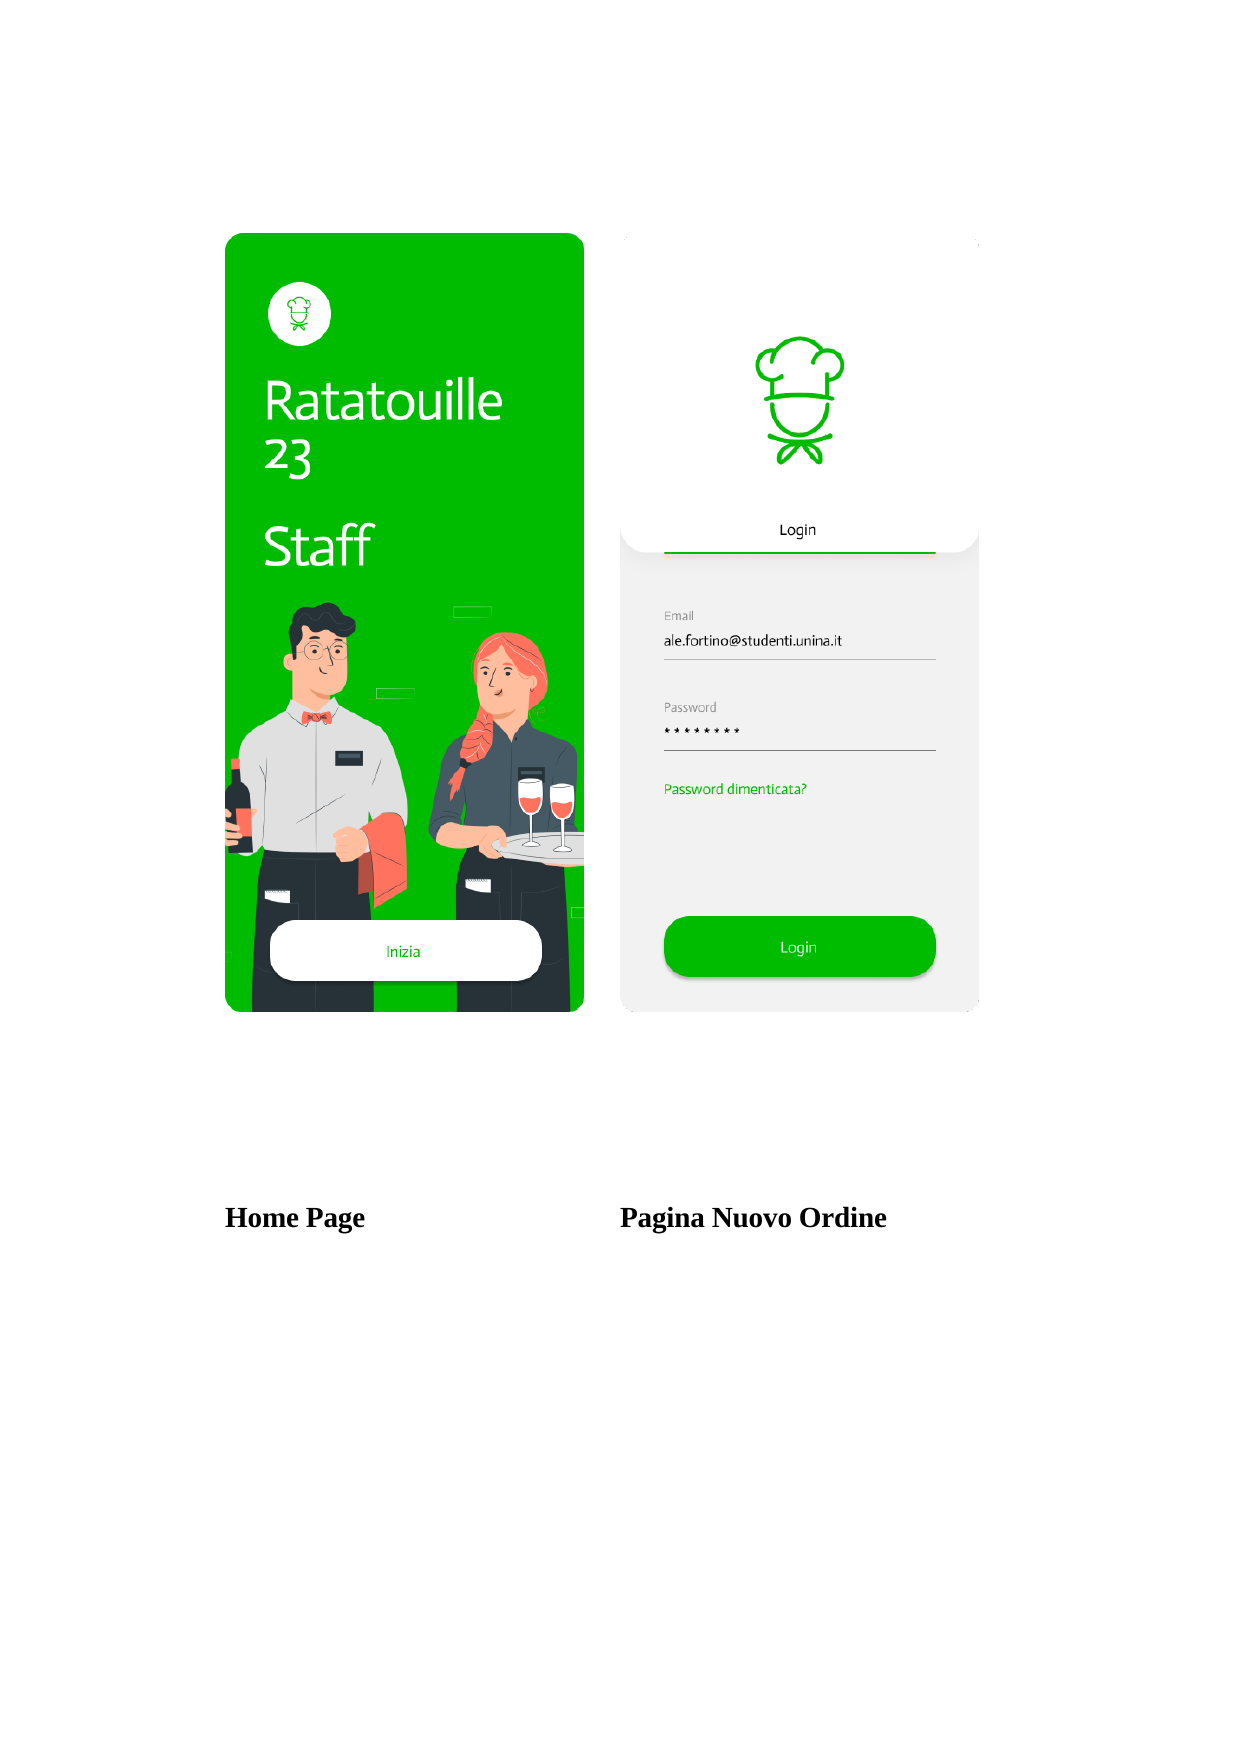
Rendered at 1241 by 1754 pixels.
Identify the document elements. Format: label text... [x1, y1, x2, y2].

table_header Home Page [214, 1200, 609, 1285]
picture [620, 233, 979, 1012]
table_cell [609, 225, 1004, 1044]
picture [225, 233, 584, 1012]
table_cell [214, 225, 609, 1044]
table_header Pagina Nuovo Ordine [609, 1200, 1004, 1285]
